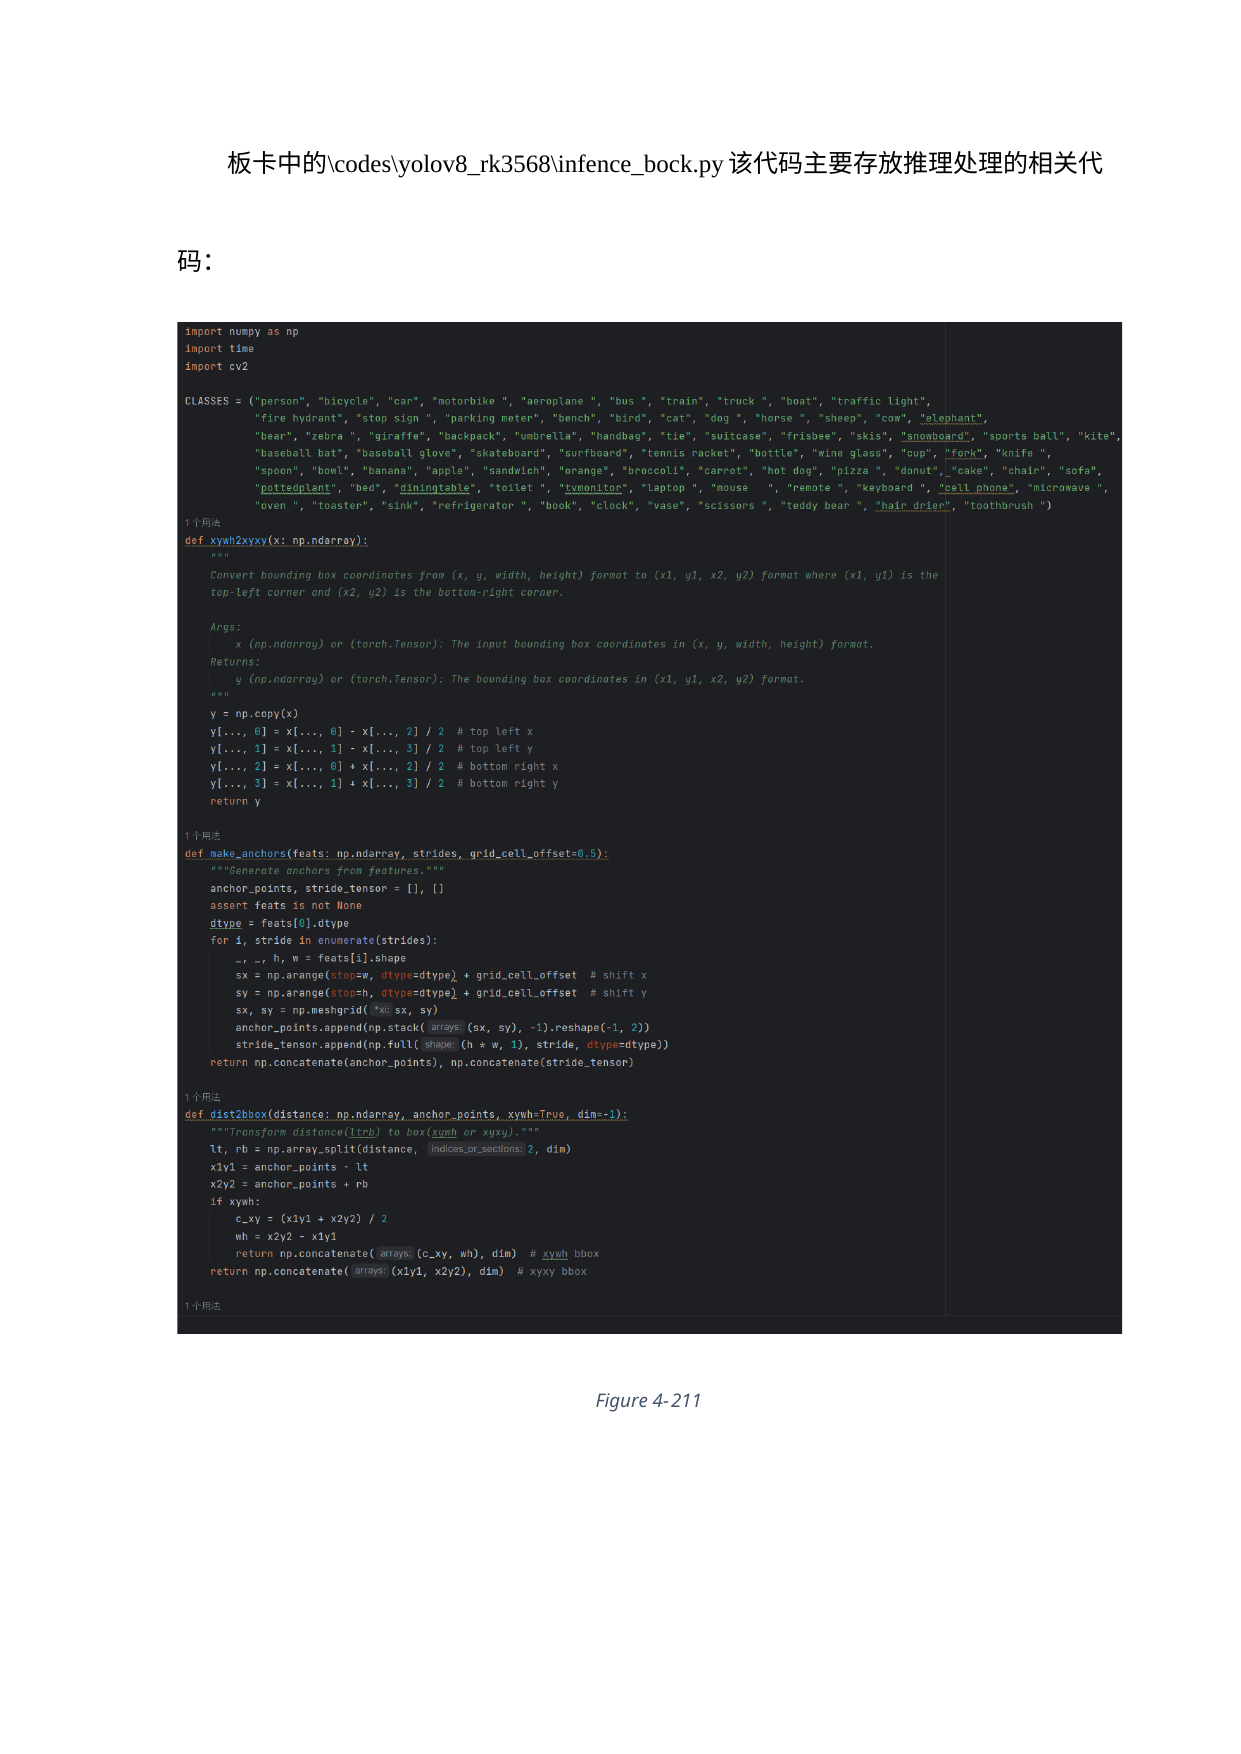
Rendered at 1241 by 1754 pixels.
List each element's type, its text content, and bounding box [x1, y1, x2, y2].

picture [177, 322, 1123, 1334]
text 板卡中的\codes\yolov8_rk3568\infence_bock.py该代码主要存放推理处理的相关代码： [177, 129, 1122, 292]
